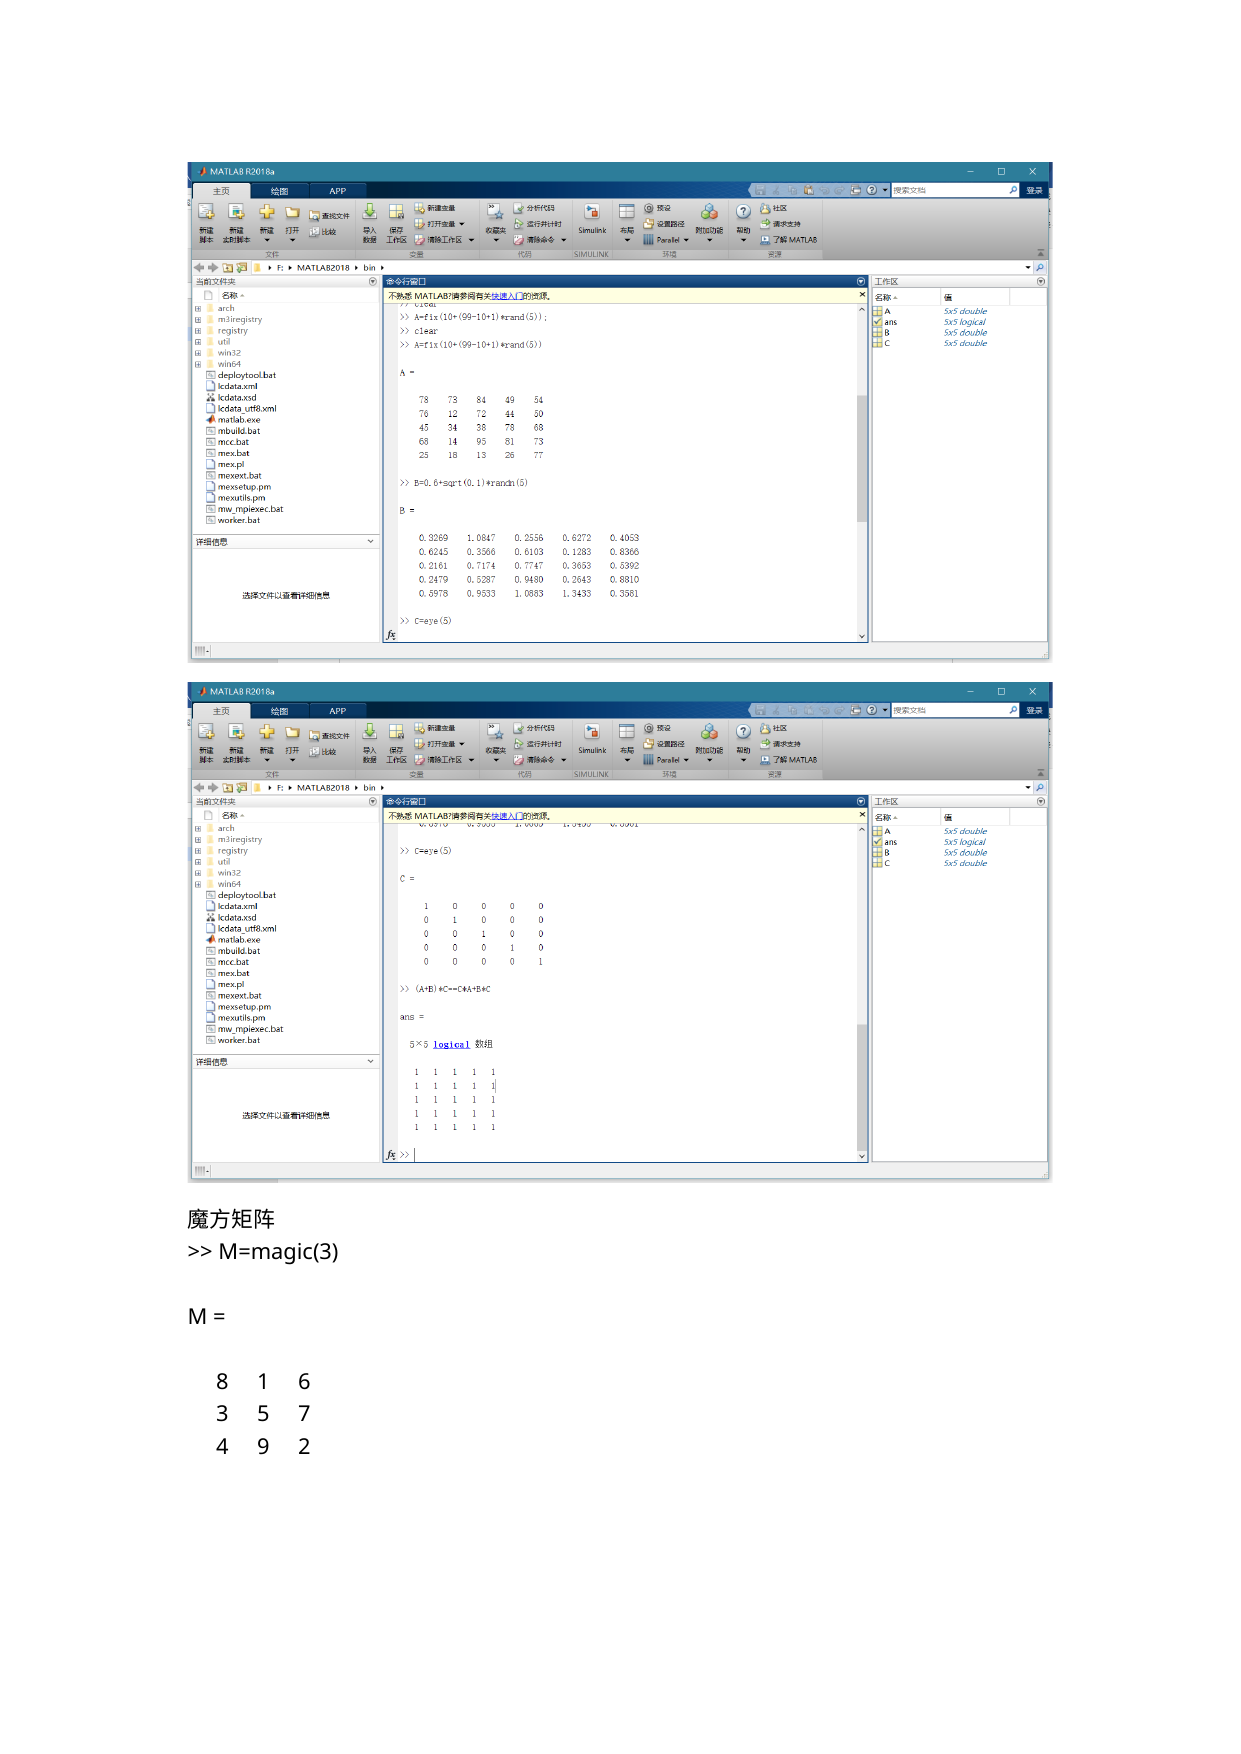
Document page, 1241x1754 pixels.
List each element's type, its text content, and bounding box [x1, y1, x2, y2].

text 3 5 7 [187, 1397, 1053, 1429]
text 魔方矩阵 [187, 1202, 1053, 1234]
text M = [187, 1299, 1053, 1332]
picture [187, 162, 1053, 663]
text >> M=magic(3) [187, 1234, 1053, 1267]
picture [187, 682, 1053, 1183]
text 4 9 2 [187, 1429, 1053, 1462]
text 8 1 6 [187, 1364, 1053, 1397]
